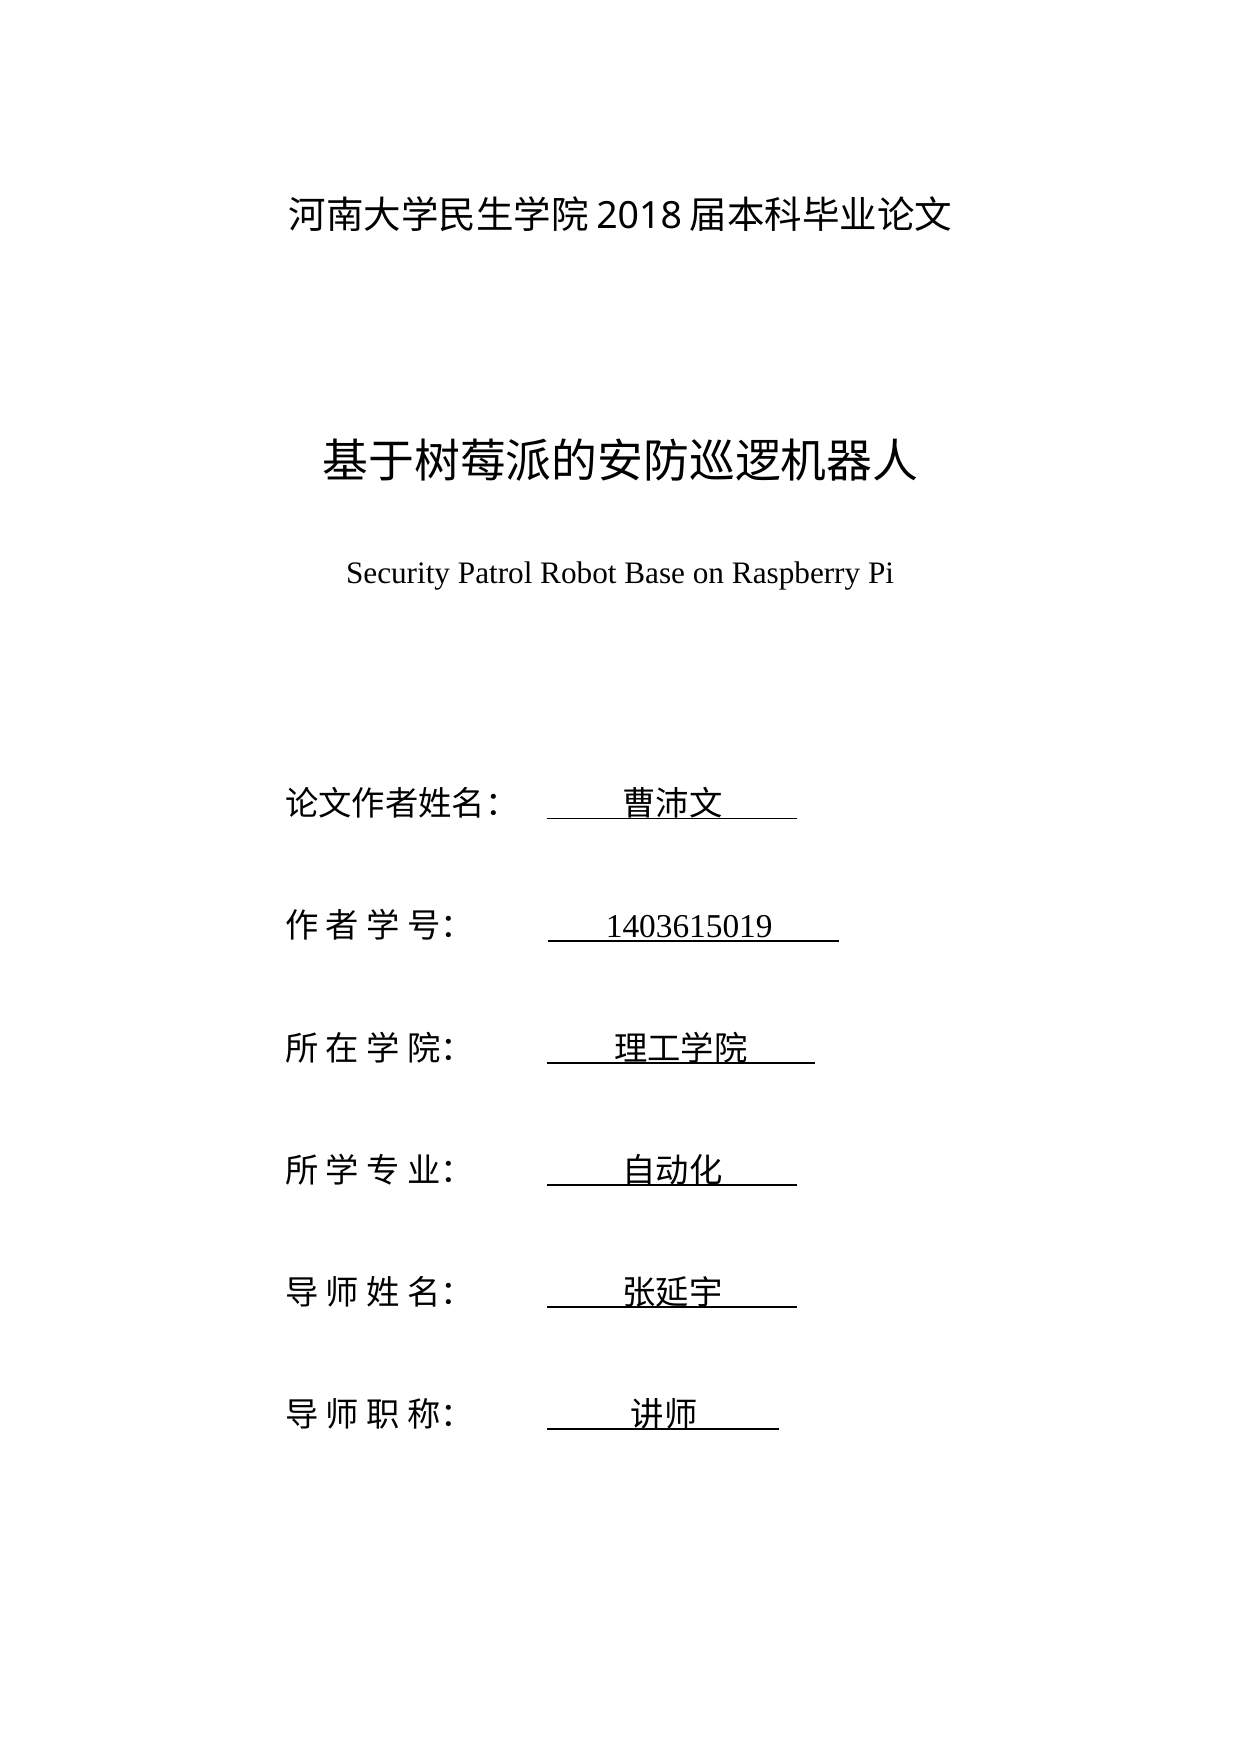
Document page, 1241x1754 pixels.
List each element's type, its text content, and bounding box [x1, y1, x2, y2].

text 导 师 姓 名： 张延宇 [153, 1257, 1087, 1322]
text 作 者 学 号： 1403615019 [153, 891, 1087, 956]
text 所 在 学 院： 理工学院 [153, 1013, 1087, 1078]
text 论文作者姓名： 曹沛文 [218, 768, 1087, 834]
text 基于树莓派的安防巡逻机器人 [153, 408, 1087, 507]
text Security Patrol Robot Base on Raspberry Pi [153, 539, 1087, 605]
text 导 师 职 称： 讲师 [153, 1379, 1087, 1445]
text 所 学 专 业： 自动化 [153, 1135, 1087, 1200]
text 河南大学民生学院2018届本科毕业论文 [153, 179, 1087, 245]
